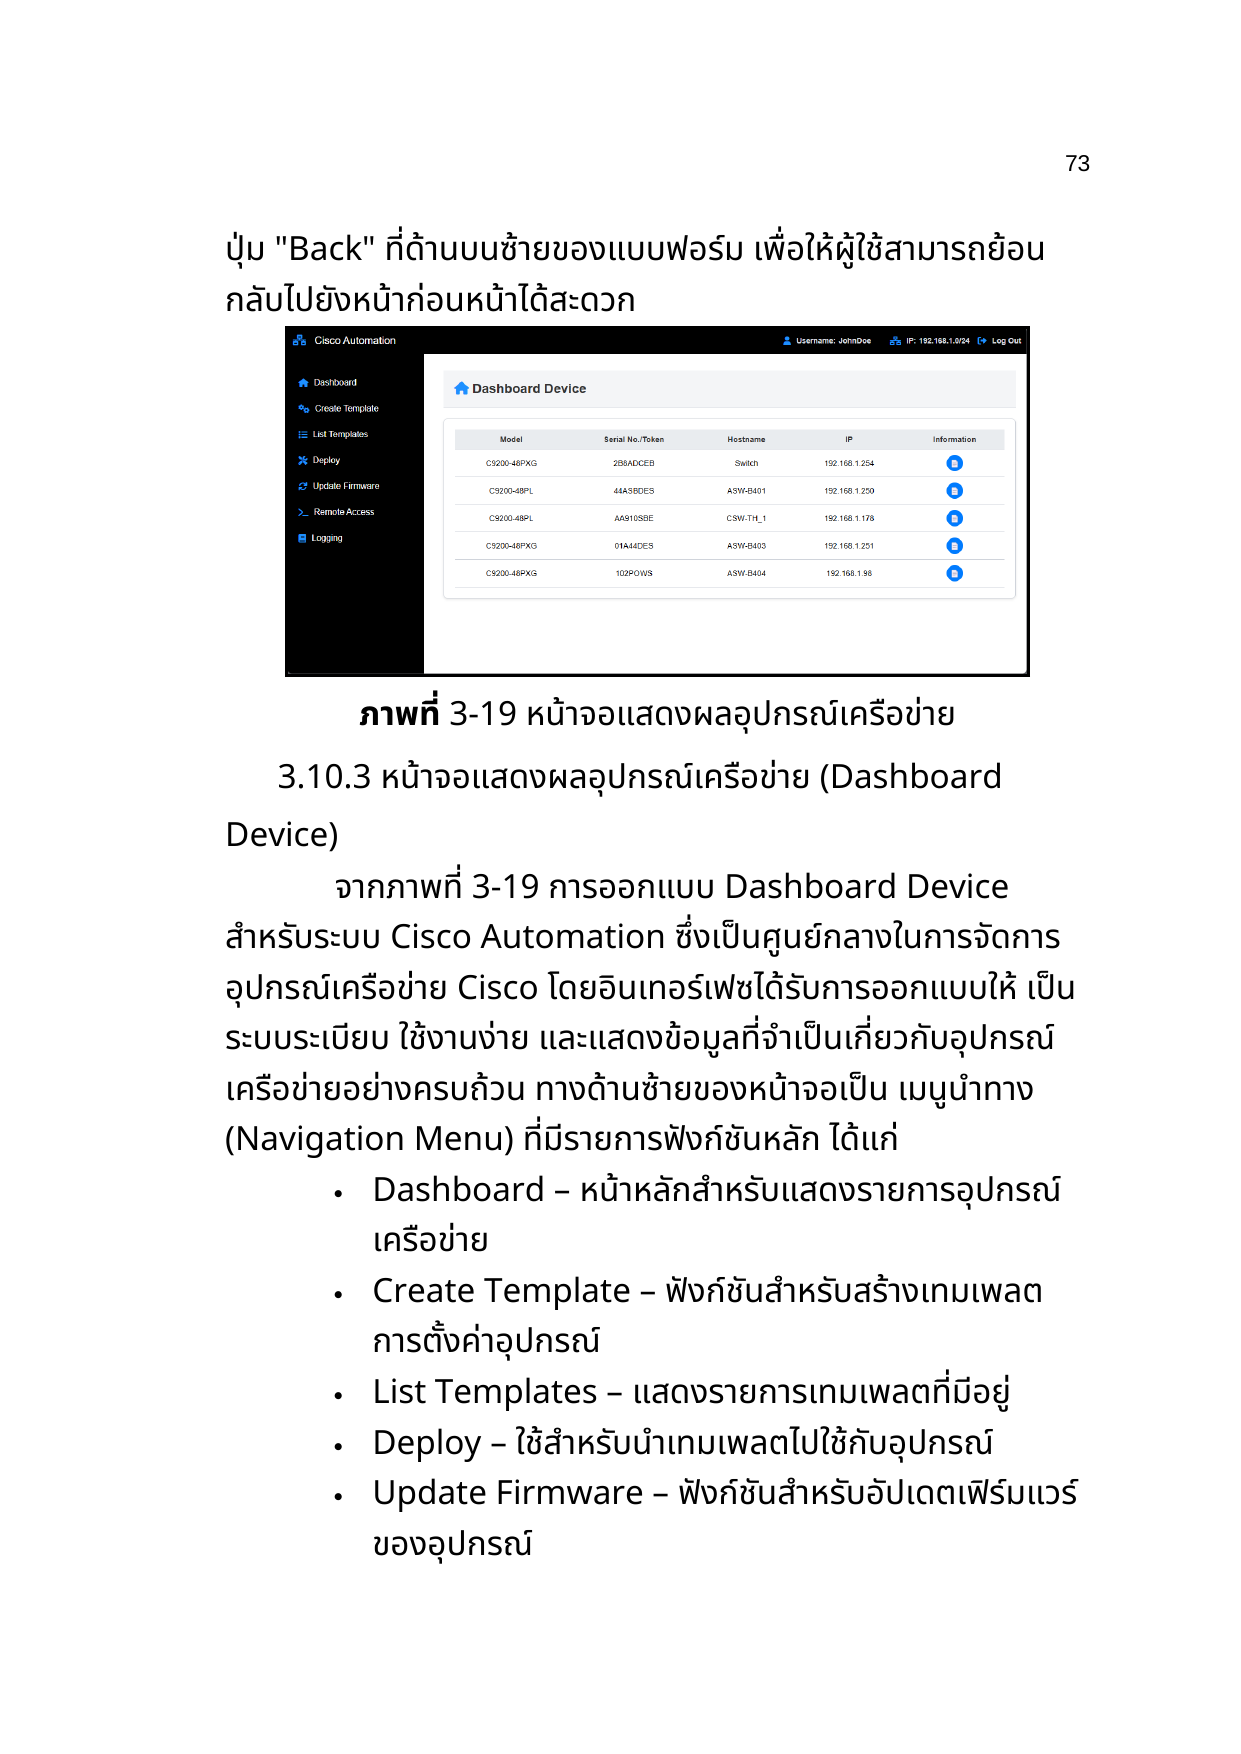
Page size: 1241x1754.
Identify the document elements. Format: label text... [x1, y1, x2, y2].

list Create Template – ฟังก์ชันสำหรับสร้างเทมเพลตการตั้งค่าอุปกรณ์ [334, 1267, 1090, 1368]
picture [288, 329, 1027, 674]
text จากภาพที่ 3-19 การออกแบบ Dashboard Device สำหรับระบบ Cisco Automation ซึ่งเป็นศูนย์กลางในการจัดการอุปกรณ์เครือข่าย Cisco โดยอินเทอร์เฟซได้รับการออกแบบให้ เป็นระบบระเบียบ ใช้งานง่าย และแสดงข้อมูลที่จำเป็นเกี่ยวกับอุปกรณ์เครือข่ายอย่างครบถ้วน ทางด้านซ้ายของหน้าจอเป็น เมนูนำทาง (Navigation Menu) ที่มีรายการฟังก์ชันหลัก ได้แก่ [225, 862, 1090, 1166]
list List Templates – แสดงรายการเทมเพลตที่มีอยู่ [334, 1368, 1090, 1418]
list Update Firmware – ฟังก์ชันสำหรับอัปเดตเฟิร์มแวร์ของอุปกรณ์ [334, 1469, 1090, 1570]
list Deploy – ใช้สำหรับนำเทมเพลตไปใช้กับอุปกรณ์ [334, 1418, 1090, 1469]
list Dashboard – หน้าหลักสำหรับแสดงรายการอุปกรณ์เครือข่าย [334, 1166, 1090, 1267]
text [225, 225, 1090, 326]
subtitle หน้าจอแสดงผลอุปกรณ์เครือข่าย (Dashboard Device) [225, 753, 1090, 856]
